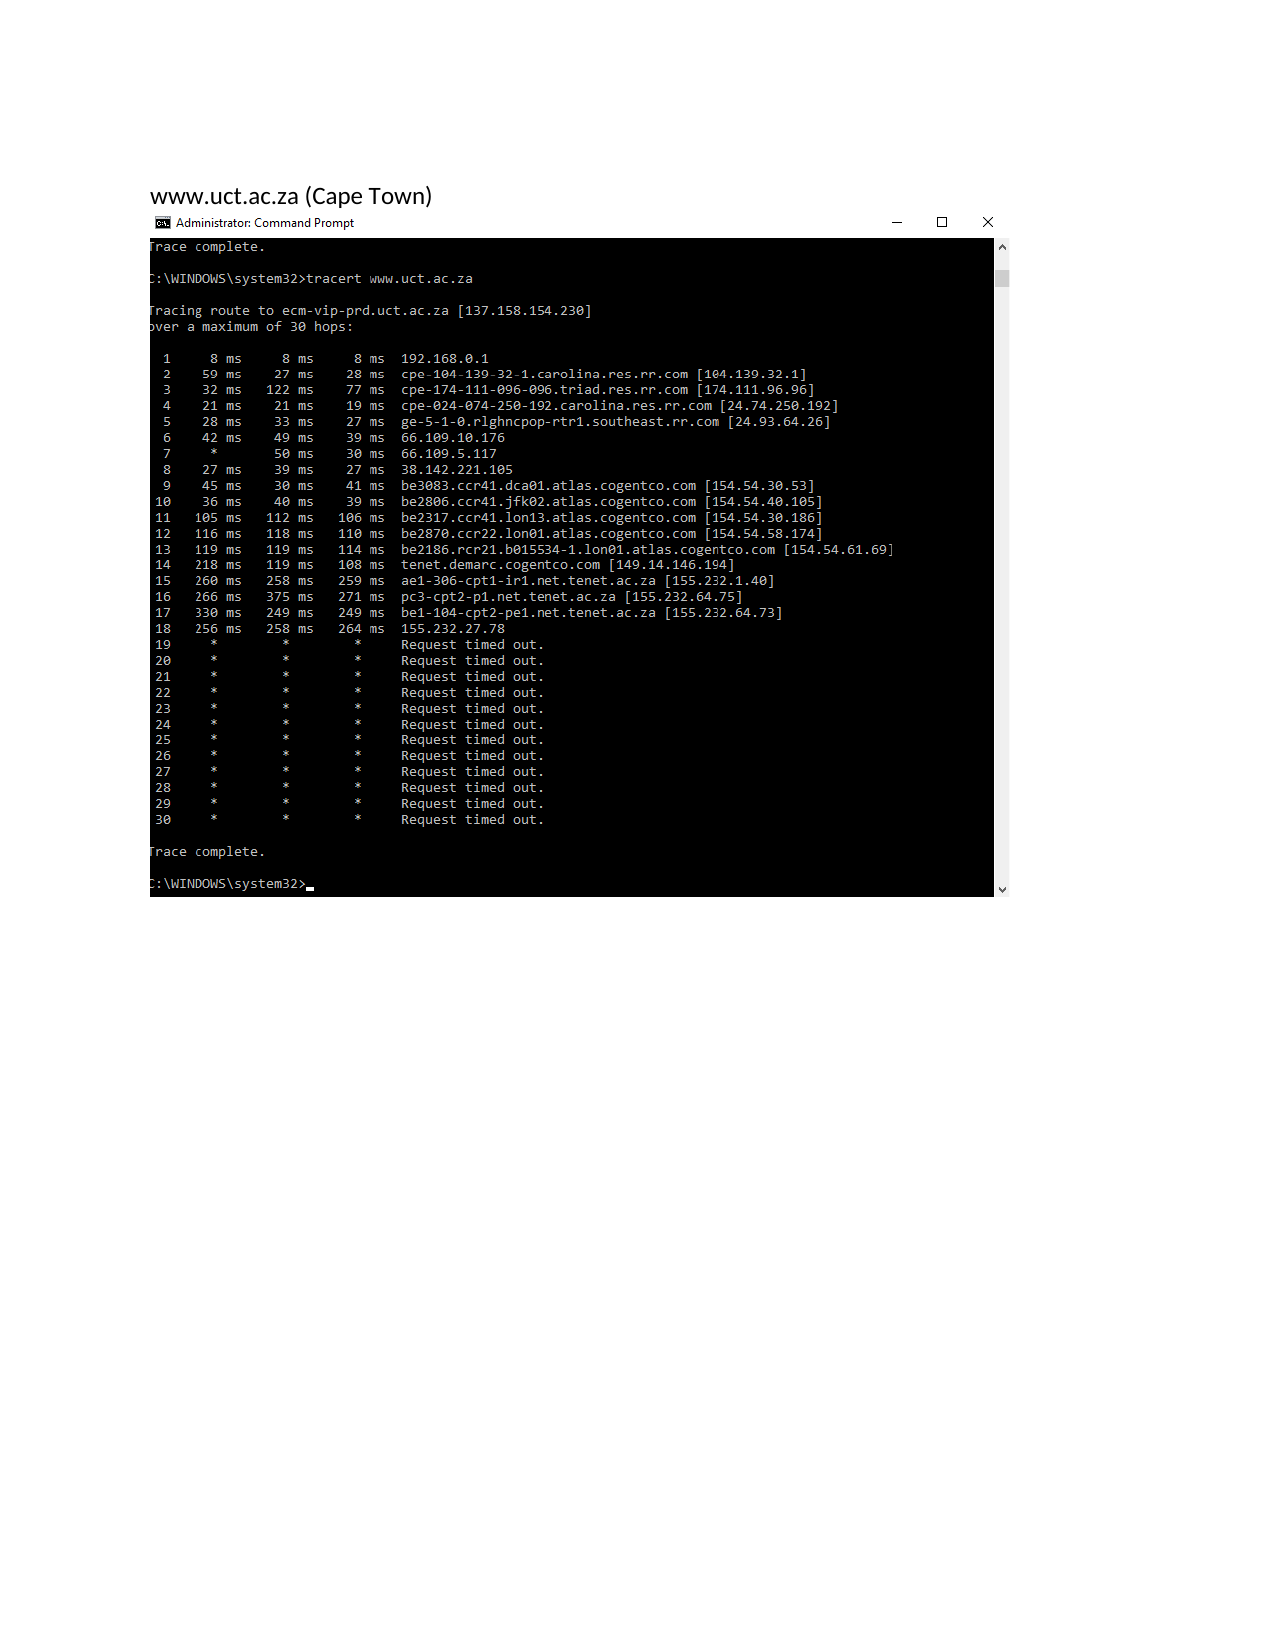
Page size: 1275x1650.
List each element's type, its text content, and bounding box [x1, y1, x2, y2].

text www.uct.ac.za (Cape Town) [150, 181, 1125, 211]
picture [150, 211, 1010, 897]
